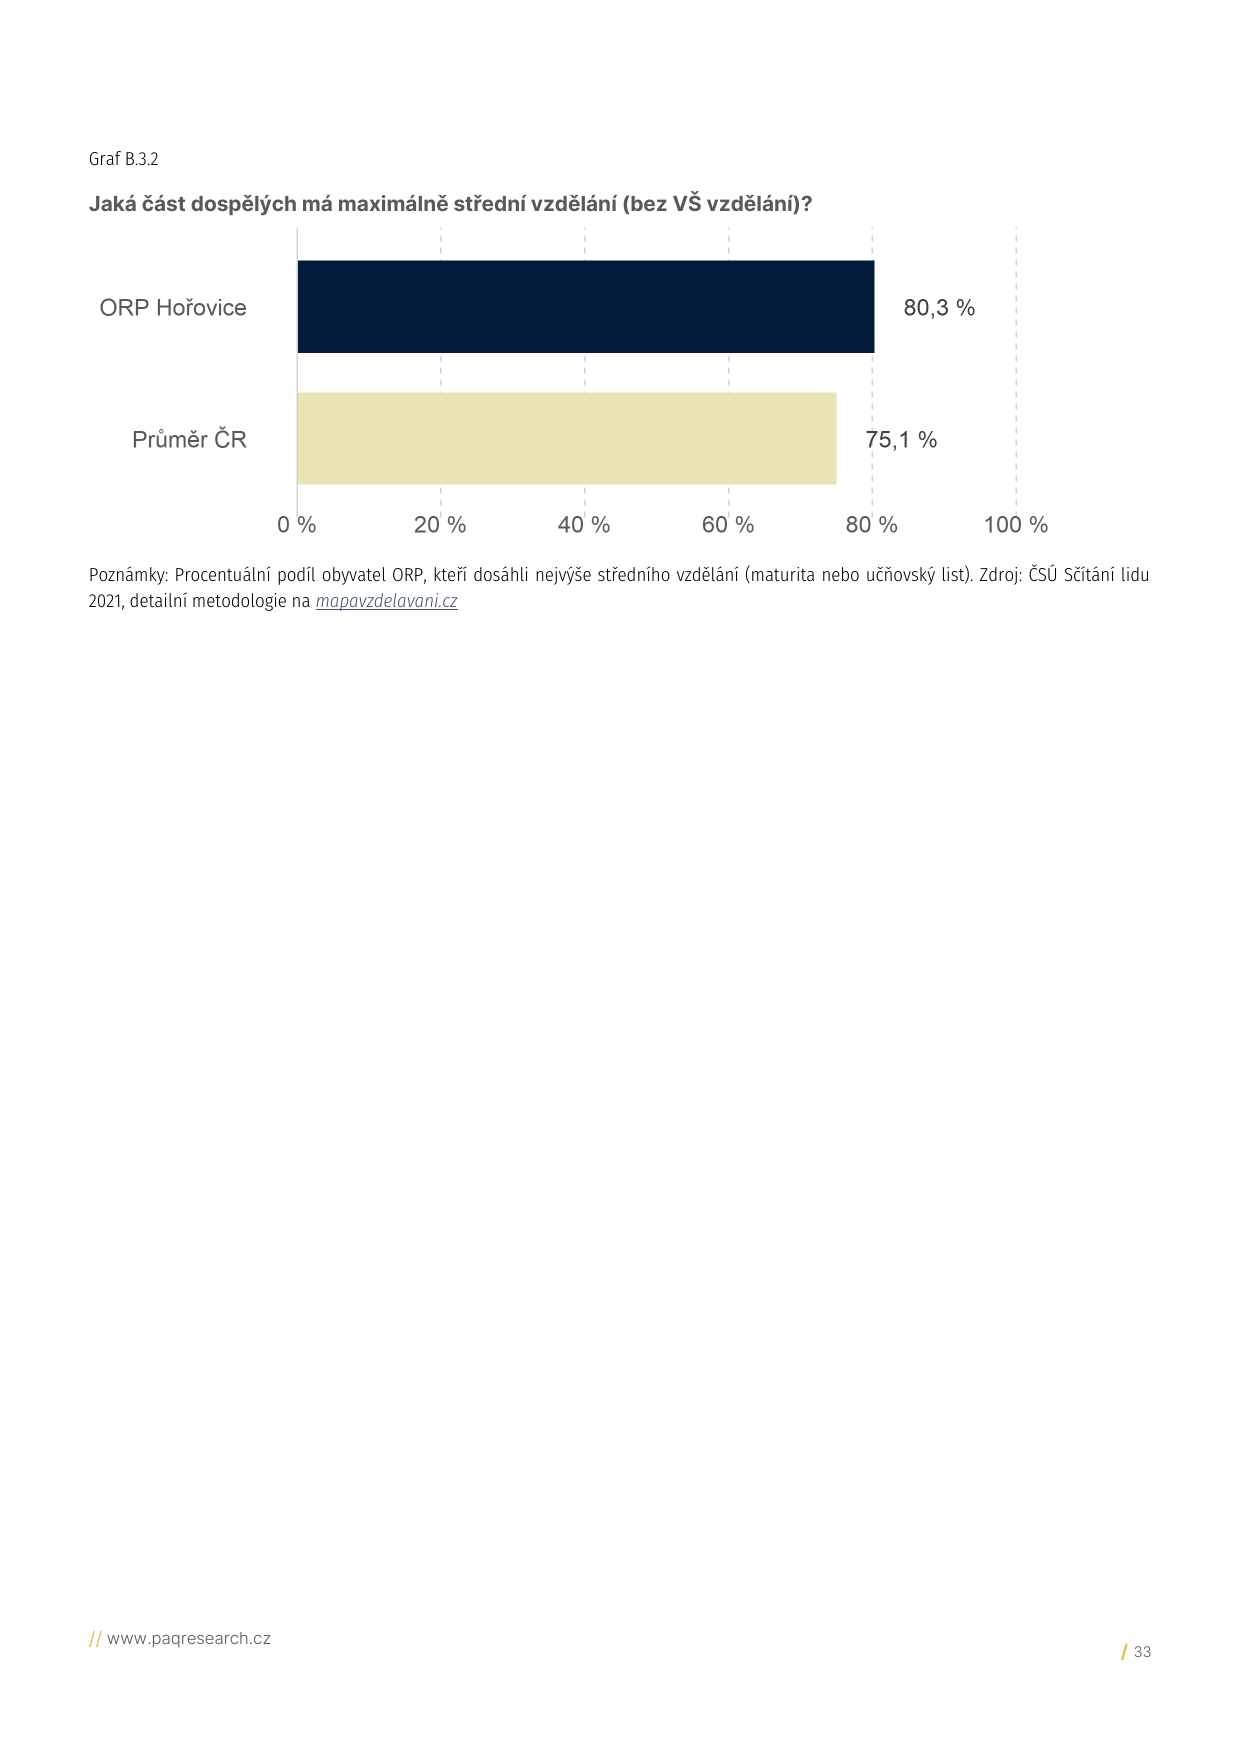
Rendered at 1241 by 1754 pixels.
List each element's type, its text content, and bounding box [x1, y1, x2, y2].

picture [88, 216, 1139, 548]
text Jaká část dospělých má maximálně střední vzdělání (bez VŠ vzdělání)? [89, 186, 1152, 216]
text Graf B.3.2 [89, 148, 1152, 170]
text Poznámky: Procentuální podíl obyvatel ORP, kteří dosáhli nejvýše středního vzdělání (maturita nebo učňovský list). Zdroj: ČSÚ Sčítání lidu 2021, detailní metodologie na mapavzdelavani.cz [89, 564, 1152, 613]
